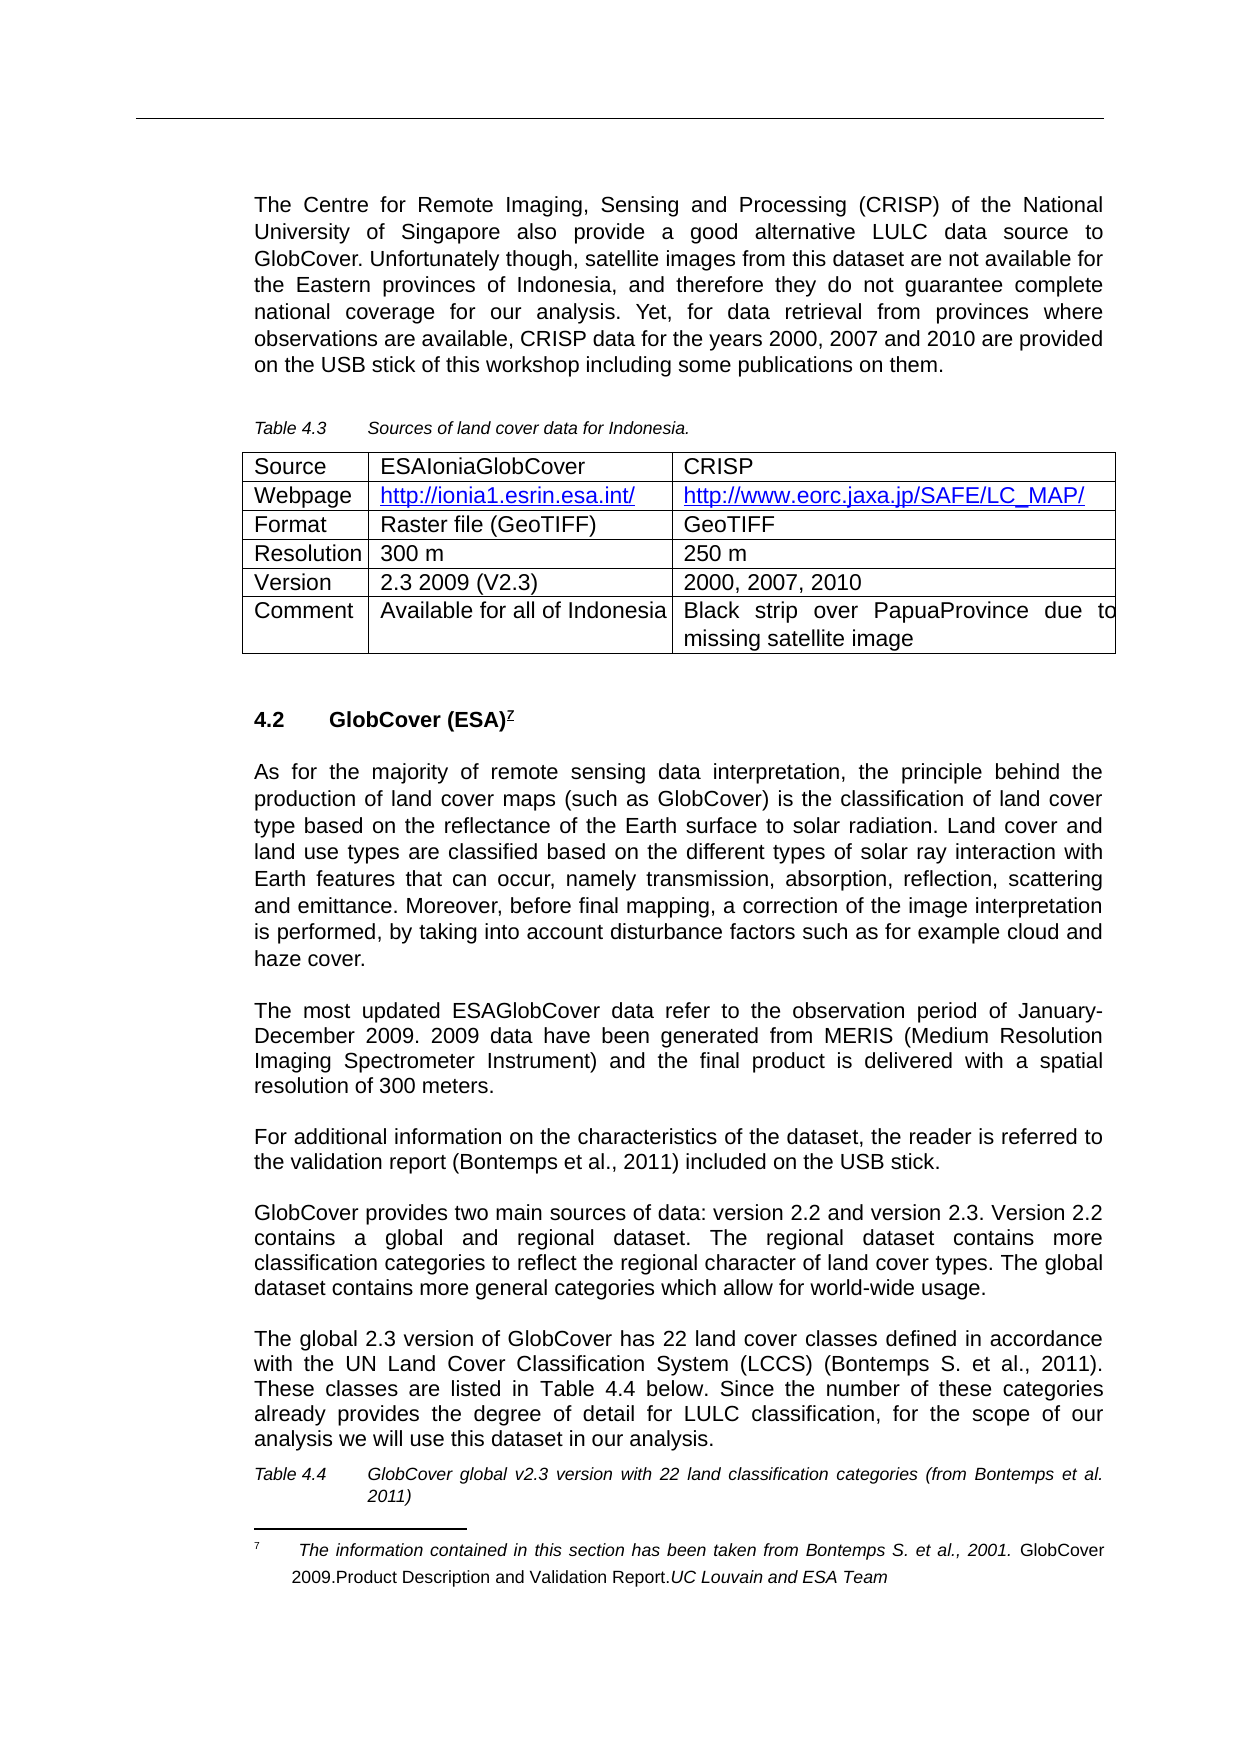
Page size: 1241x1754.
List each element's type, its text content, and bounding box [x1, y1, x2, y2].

table_cell Webpage [243, 482, 368, 510]
subtitle GlobCover (ESA) [254, 707, 1104, 732]
text As for the majority of remote sensing data interpretation, the principle behind the production of land cover maps (such as GlobCover) is the classification of land cover type based on the reflectance of the Earth surface to solar radiation. Land cover and land use types are classified based on the different types of solar ray interaction with Earth features that can occur, namely transmission, absorption, reflection, scattering and emittance. Moreover, before final mapping, a correction of the image interpretation is performed, by taking into account disturbance factors such as for example cloud and haze cover. [254, 759, 1104, 971]
table_cell Black strip over PapuaProvince due to missing satellite image [673, 597, 1115, 653]
table_cell Raster file (GeoTIFF) [369, 511, 672, 538]
table_cell GeoTIFF [673, 511, 1115, 538]
table_cell Available for all of [369, 597, 672, 653]
table_cell 2000, 2007, 2010 [673, 569, 1115, 596]
table_header CRISP [673, 453, 1115, 481]
table_cell 250 m [673, 540, 1115, 567]
table_cell Version [243, 569, 368, 596]
text The most updated ESAGlobCover data refer to the observation period of January-December 2009. 2009 data have been generated from MERIS (Medium Resolution Imaging Spectrometer Instrument) and the final product is delivered with a spatial resolution of 300 meters. [254, 998, 1104, 1098]
text GlobCover provides two main sources of data: version 2.2 and version 2.3. Version 2.2 contains a global and regional dataset. The regional dataset contains more classification categories to reflect the regional character of land cover types. The global dataset contains more general categories which allow for world-wide usage. [254, 1199, 1104, 1300]
text Table 4.1 Sources of land cover data for . [254, 418, 1104, 438]
table_cell 2.3 2009 (V2.3) [369, 569, 672, 596]
table_cell Comment [243, 597, 368, 653]
table_cell Format [243, 511, 368, 538]
table_cell 300 m [369, 540, 672, 567]
text For additional information on the characteristics of the dataset, the reader is referred to the validation report (Bontemps et al., 2011) included on the USB stick. [254, 1124, 1104, 1174]
table_cell http://ionia1.esrin.esa.int/ [369, 482, 672, 510]
table_cell Resolution [243, 540, 368, 567]
table_header Source [243, 453, 368, 481]
text The Centre for Remote Imaging, Sensing and Processing (CRISP) of the National University of Singapore also provide a good alternative LULC data source to GlobCover. Unfortunately though, satellite images from this dataset are not available for the Eastern provinces of , and therefore they do not guarantee complete national coverage for our analysis. Yet, for data retrieval from provinces where observations are available, CRISP data for the years 2000, 2007 and 2010 are provided on the USB stick of this workshop including some publications on them. [254, 192, 1104, 377]
table_cell http://www.eorc.jaxa.jp/SAFE/LC_MAP/ [673, 482, 1115, 510]
table_header ESAIoniaGlobCover [369, 453, 672, 481]
